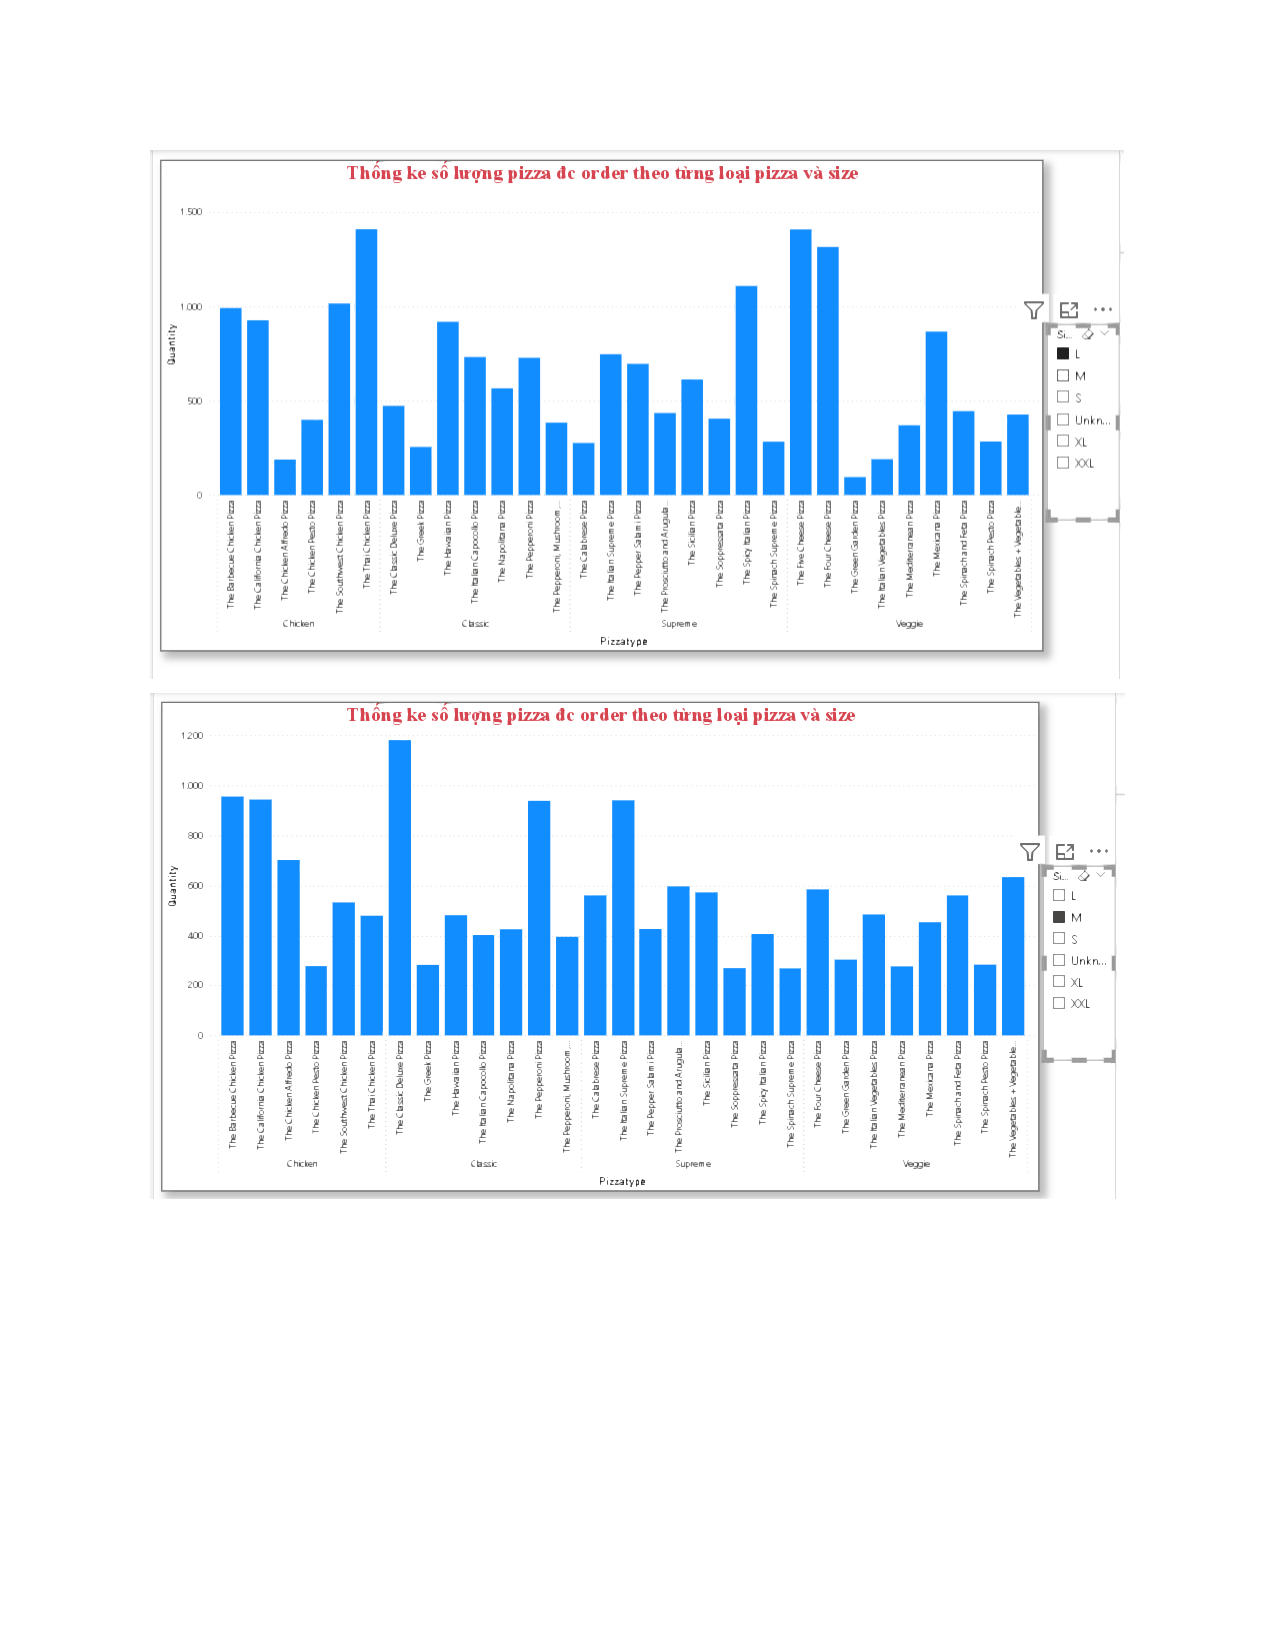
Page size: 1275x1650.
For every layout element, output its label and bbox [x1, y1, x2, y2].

picture [150, 150, 1124, 679]
picture [150, 693, 1125, 1199]
